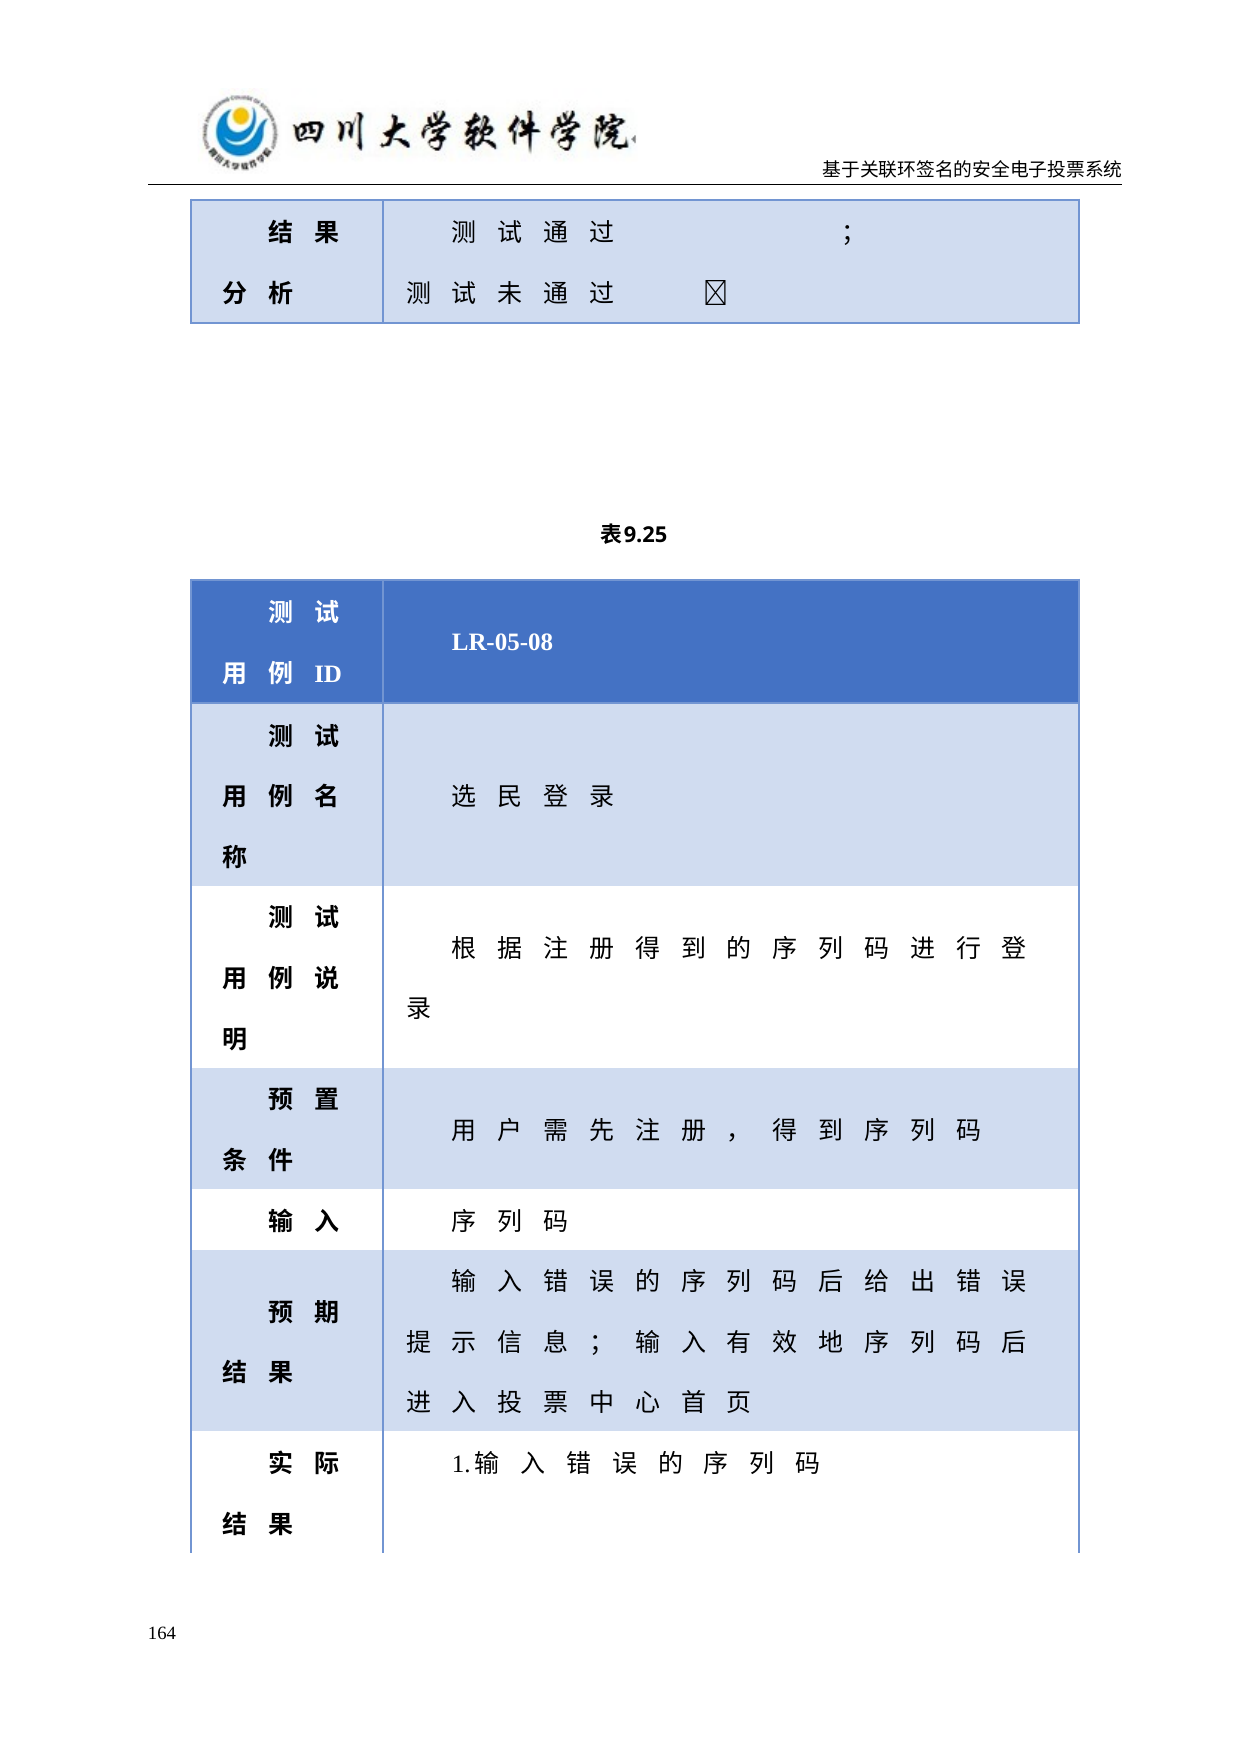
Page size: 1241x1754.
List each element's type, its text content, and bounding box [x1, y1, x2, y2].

table_header 测试用例ID [192, 581, 382, 702]
table_cell 输入 [192, 1189, 382, 1249]
table_cell 预期结果 [192, 1250, 382, 1431]
table_cell 输入错误的序列码后给出错误提示信息；输入有效地序列码后进入投票中心首页 [384, 1250, 1078, 1431]
table_cell 序列码 [384, 1189, 1078, 1249]
table_cell 1.输入错误的序列码 2. 输入正确的序列码 [384, 1431, 1078, 1553]
table_cell 根据注册得到的序列码进行登录 [384, 886, 1078, 1068]
text 表9.25 [154, 503, 1116, 563]
table_cell 用户需先注册，得到序列码 [384, 1068, 1078, 1189]
table_cell 预置条件 [192, 1068, 382, 1189]
table_cell 实际结果 [192, 1431, 382, 1553]
table_cell 测试通过 ； 测试未通过 [384, 201, 1078, 322]
table_cell 结果分析 [192, 201, 382, 322]
table_cell 测试用例说明 [192, 886, 382, 1068]
table_cell 测试用例名称 [192, 704, 382, 886]
table_header LR-05-08 [384, 581, 1078, 702]
picture [197, 88, 639, 177]
table_cell 选民登录 [384, 704, 1078, 886]
